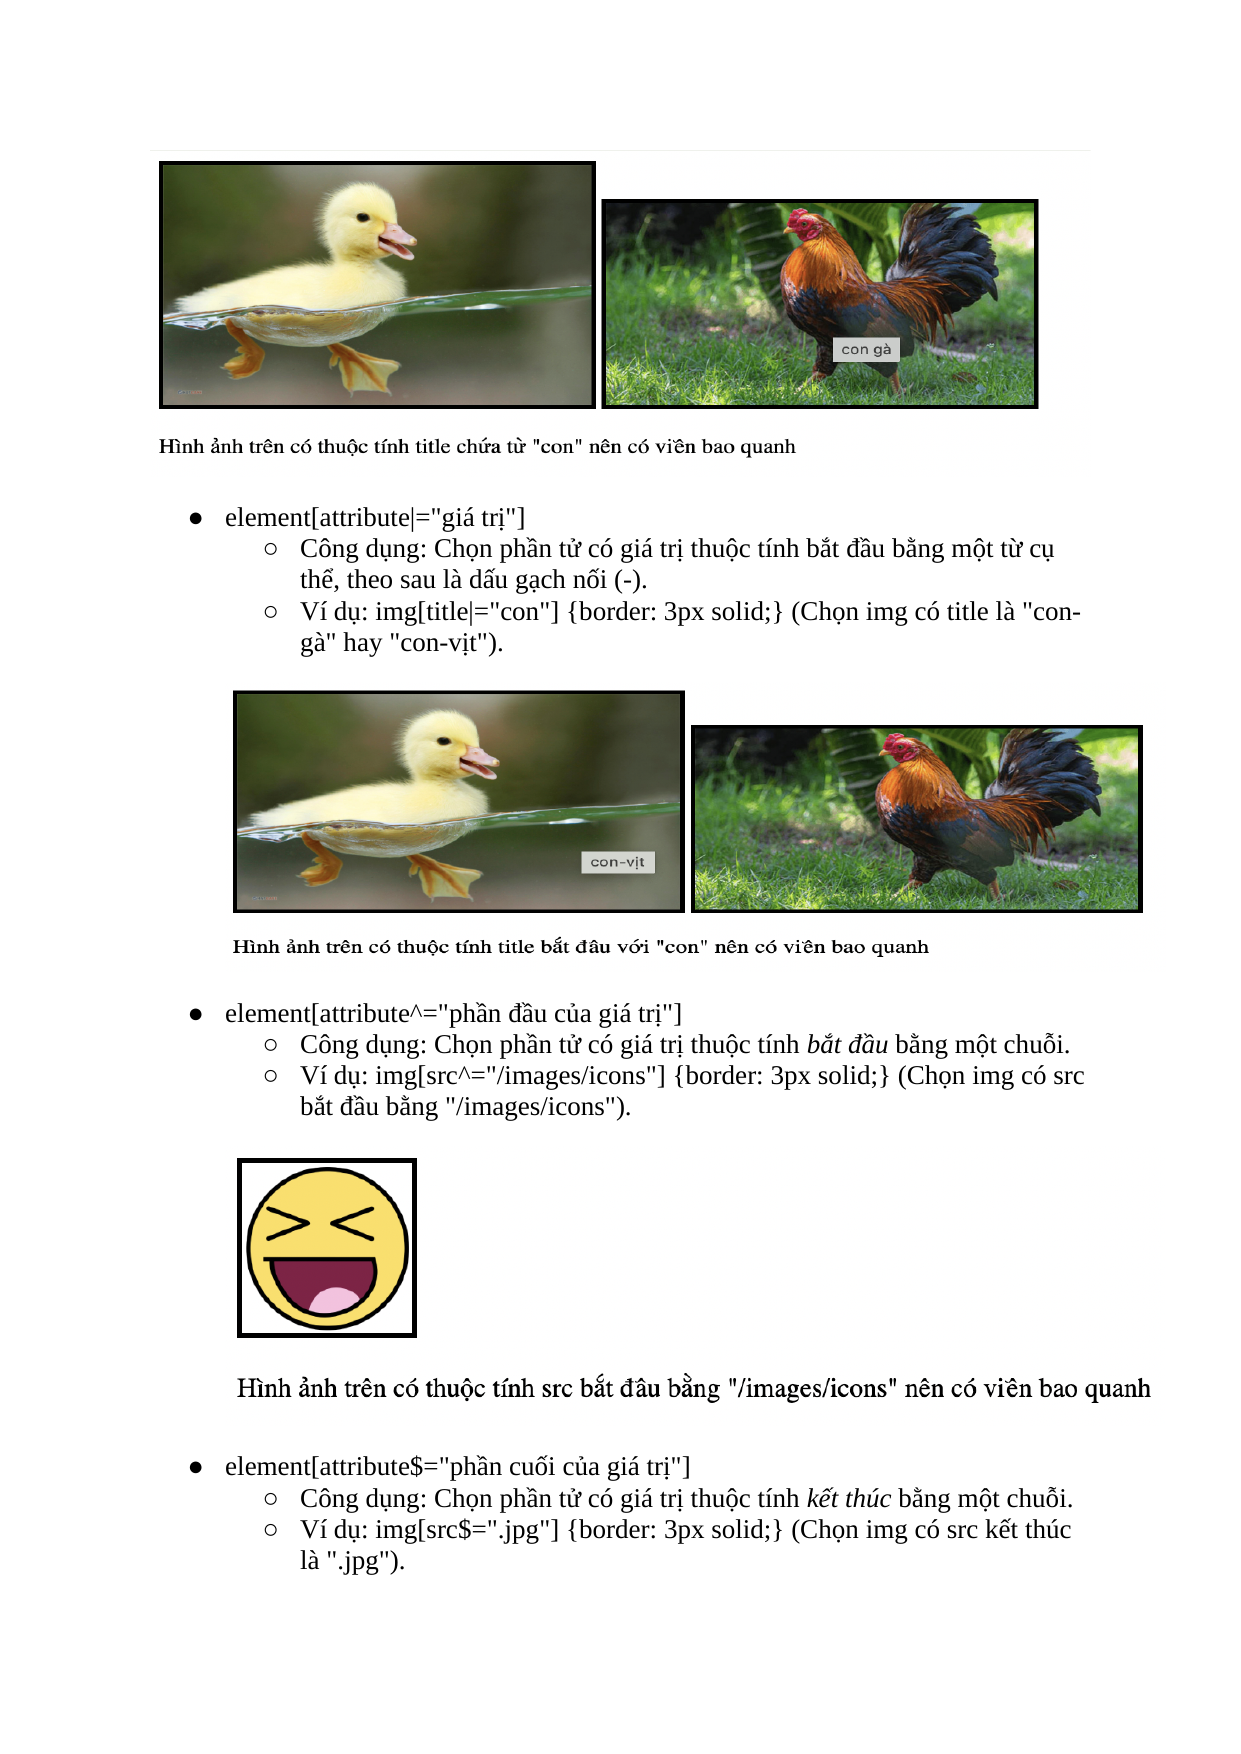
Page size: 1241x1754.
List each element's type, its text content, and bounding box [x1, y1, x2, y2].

list element[attribute|="giá trị"] [187, 501, 1090, 532]
picture [225, 1146, 1166, 1426]
picture [225, 682, 1166, 972]
list Công dụng: Chọn phần tử có giá trị thuộc tính bắt đầu bằng một chuỗi. [262, 1028, 1090, 1059]
list element[attribute^="phần đầu của giá trị"] [187, 997, 1090, 1028]
list Công dụng: Chọn phần tử có giá trị thuộc tính kết thúc bằng một chuỗi. [262, 1482, 1090, 1513]
list element[attribute$="phần cuối của giá trị"] [187, 1451, 1090, 1482]
list Công dụng: Chọn phần tử có giá trị thuộc tính bắt đầu bằng một từ cụ thể, theo sau là dấu gạch nối (-). [262, 532, 1090, 595]
picture [150, 150, 1091, 477]
list Ví dụ: img[title|="con"] {border: 3px solid;} (Chọn img có title là "con-gà" hay "con-vịt"). [262, 595, 1090, 657]
list Ví dụ: img[src$=".jpg"] {border: 3px solid;} (Chọn img có src kết thúc là ".jpg"). [262, 1513, 1090, 1575]
list Ví dụ: img[src^="/images/icons"] {border: 3px solid;} (Chọn img có src bắt đầu bằng "/images/icons"). [262, 1059, 1090, 1121]
